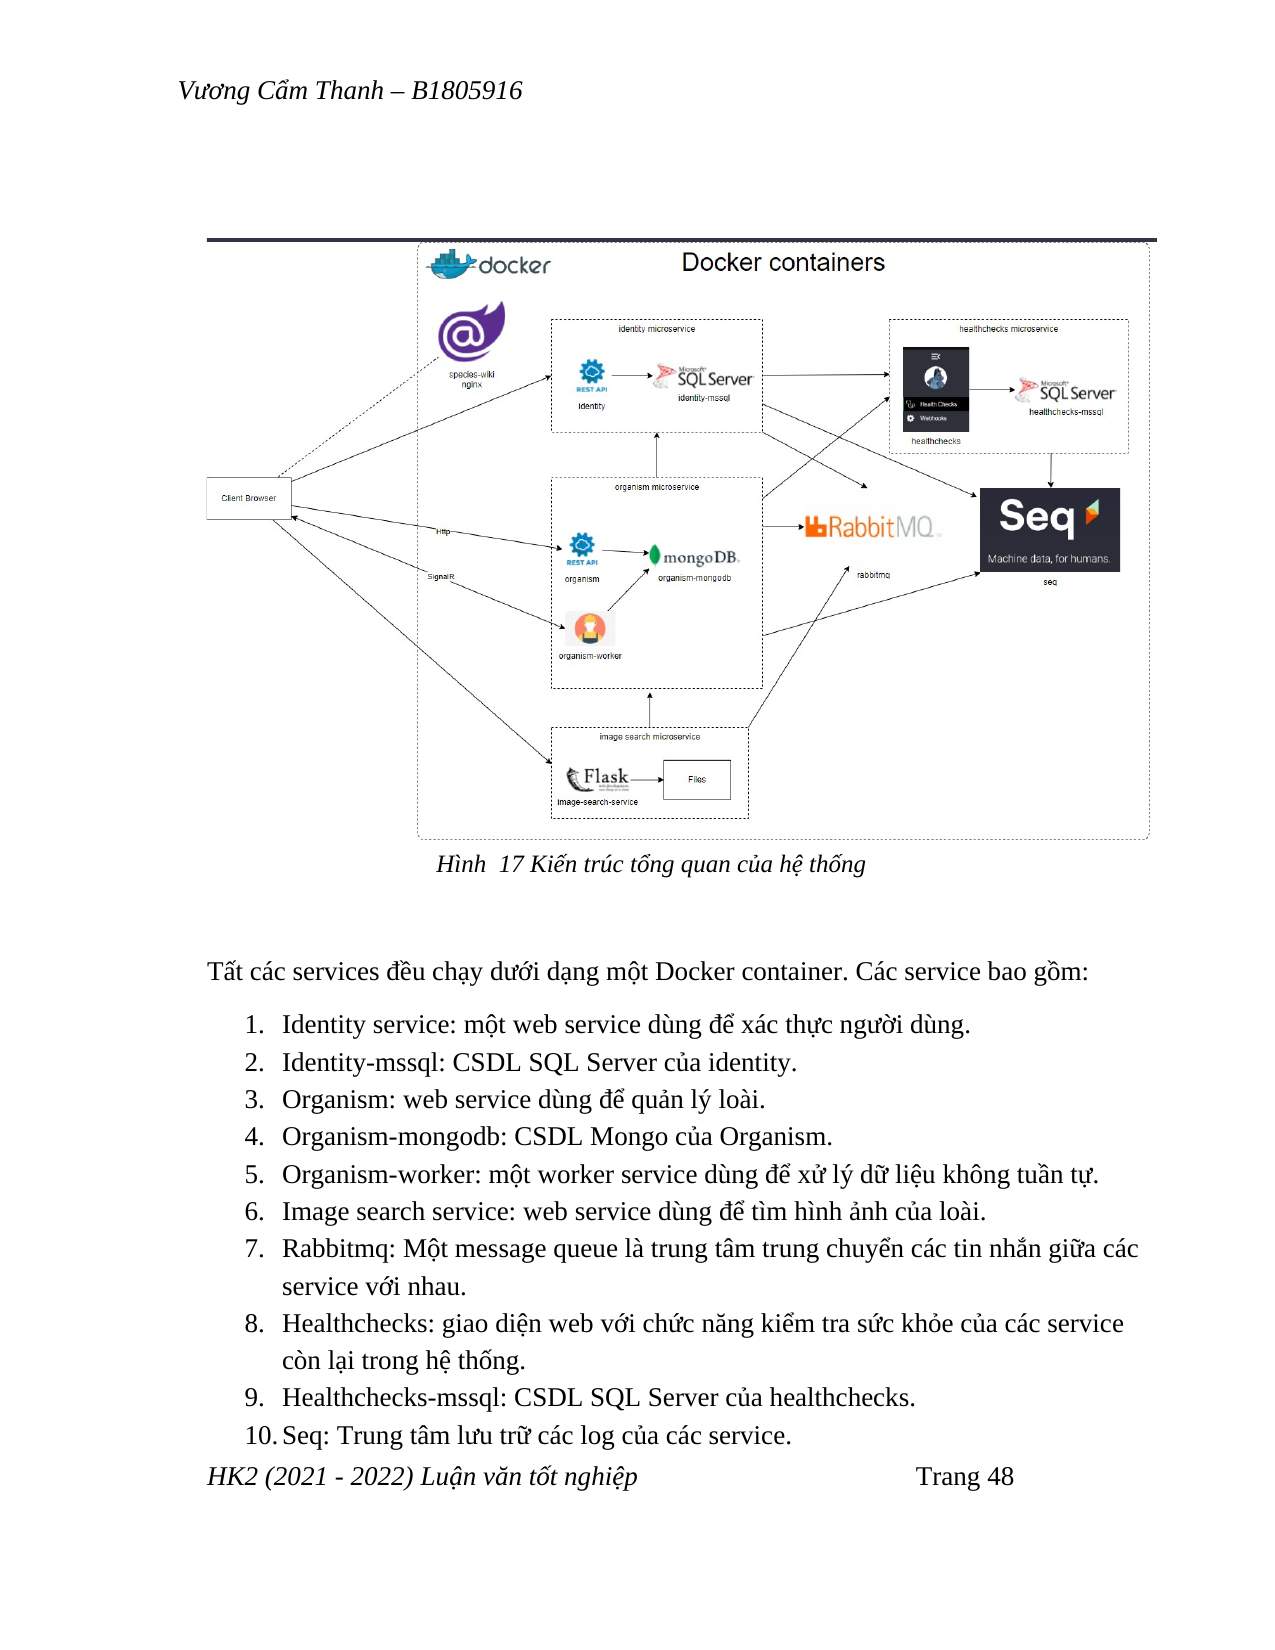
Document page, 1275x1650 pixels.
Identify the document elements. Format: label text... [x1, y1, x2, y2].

list Seq: Trung tâm lưu trữ các log của các service. [244, 1419, 1157, 1450]
list Organism: web service dùng để quản lý loài. [244, 1083, 1157, 1114]
list Identity service: một web service dùng để xác thực người dùng. [244, 1008, 1157, 1040]
list Rabbitmq: Một message queue là trung tâm trung chuyển các tin nhắn giữa các service với nhau. [244, 1232, 1157, 1301]
text Tất các services đều chạy dưới dạng một Docker container. Các service bao gồm: [177, 954, 1157, 986]
list Organism-worker: một worker service dùng để xử lý dữ liệu không tuần tự. [244, 1158, 1157, 1189]
list Identity-mssql: CSDL SQL Server của identity. [244, 1046, 1157, 1077]
list Healthchecks-mssql: CSDL SQL Server của healthchecks. [244, 1381, 1157, 1413]
picture [206, 238, 1157, 844]
list Healthchecks: giao diện web với chức năng kiểm tra sức khỏe của các service còn lại trong hệ thống. [244, 1307, 1157, 1375]
list Image search service: web service dùng để tìm hình ảnh của loài. [244, 1195, 1157, 1226]
list Organism-mongodb: CSDL Mongo của Organism. [244, 1120, 1157, 1152]
